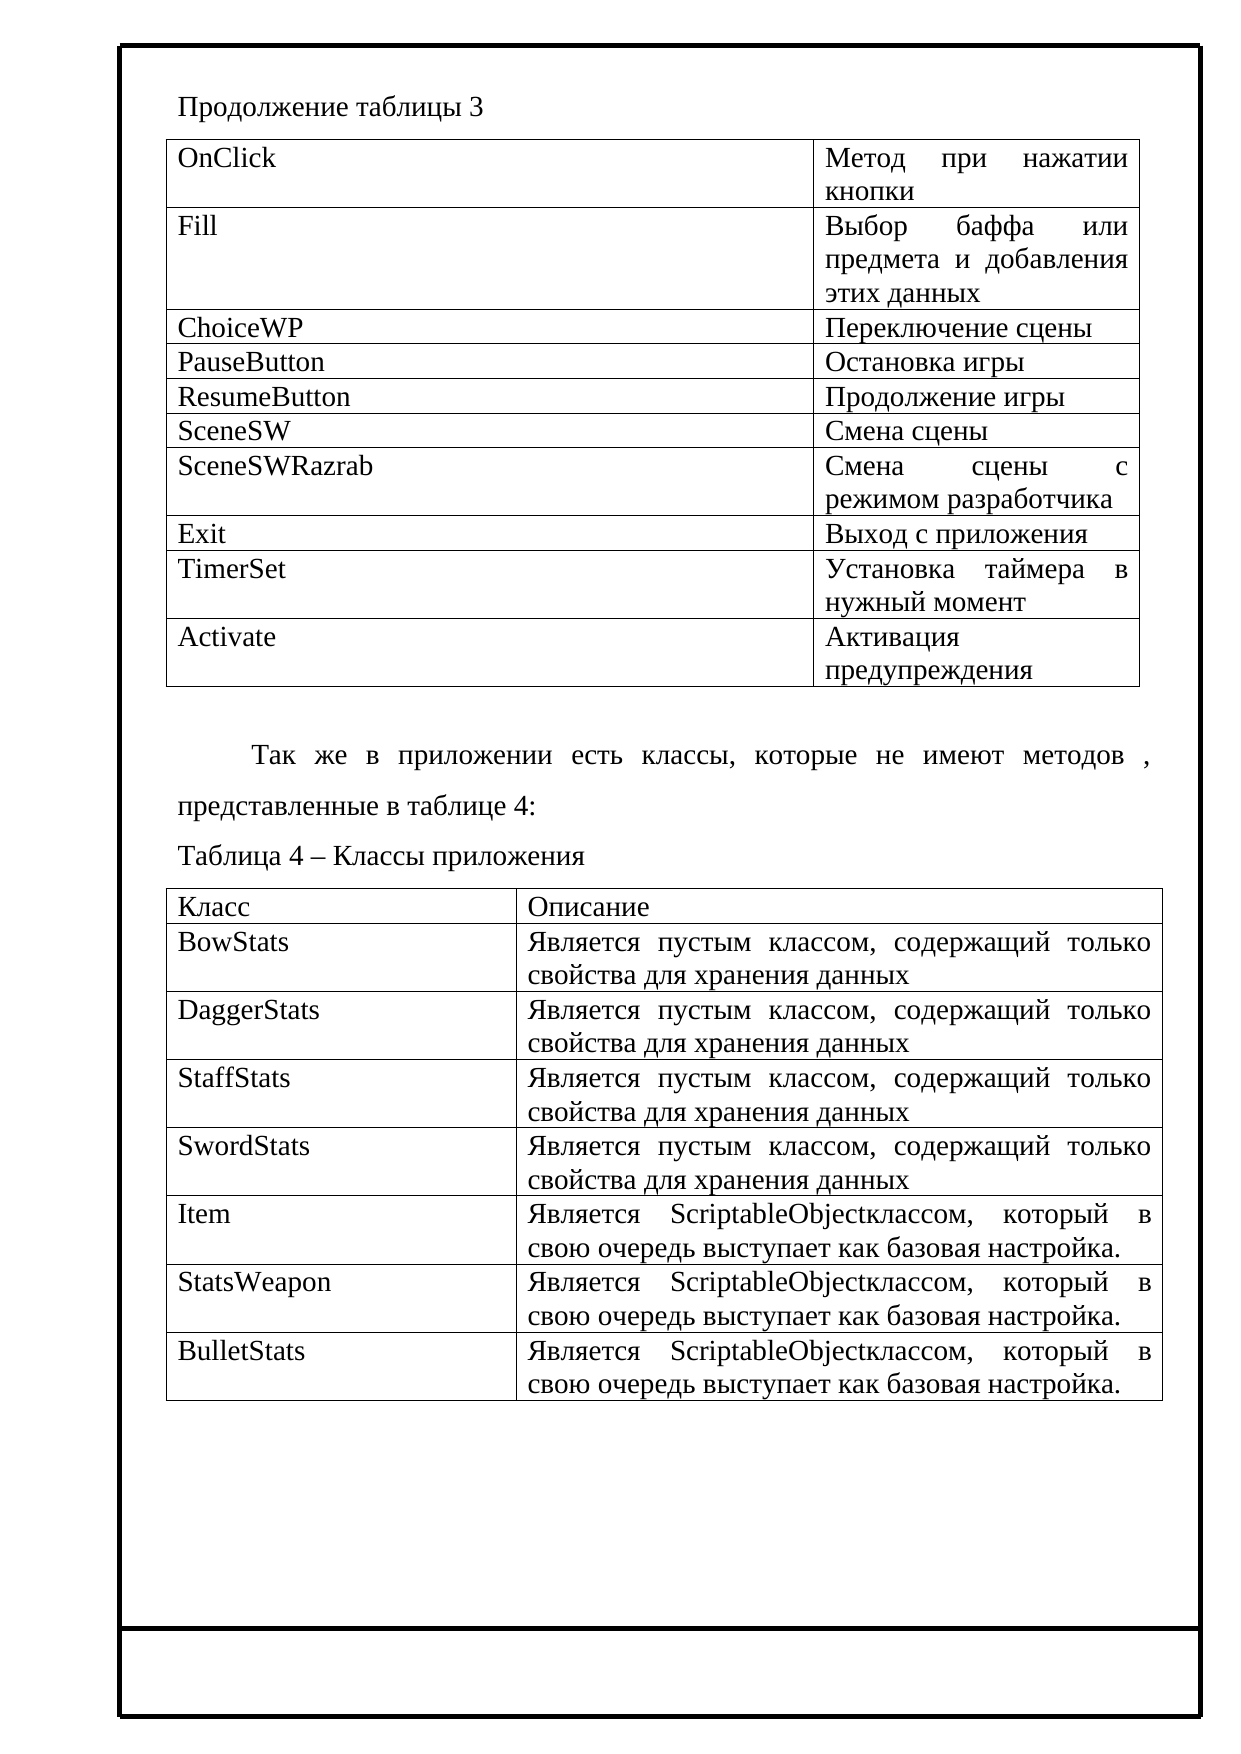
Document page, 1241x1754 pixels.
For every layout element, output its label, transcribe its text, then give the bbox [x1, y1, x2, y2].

table_cell PauseButton [167, 344, 813, 378]
table_header Метод при нажатии кнопки [814, 140, 1139, 207]
table_cell СhoiceWP [167, 310, 813, 343]
table_cell Активация предупреждения [814, 619, 1139, 686]
table_cell Остановка игры [814, 344, 1139, 378]
table_cell Является пустым классом, содержащий только свойства для хранения данных [517, 1060, 1162, 1127]
table_cell Является ScriptableObjectклассом, который в свою очередь выступает как базовая настройка. [517, 1196, 1162, 1263]
table_cell Смена сцены с режимом разработчика [814, 448, 1139, 515]
text Продолжение таблицы 3 [177, 89, 1152, 122]
table_cell StatsWeapon [167, 1265, 516, 1332]
table_cell Является ScriptableObjectклассом, который в свою очередь выступает как базовая настройка. [517, 1333, 1162, 1400]
table_header OnClick [167, 140, 813, 207]
table_cell Установка таймера в нужный момент [814, 551, 1139, 618]
text Таблица 4 – Классы приложения [177, 838, 1152, 872]
table_cell Является пустым классом, содержащий только свойства для хранения данных [517, 1128, 1162, 1195]
table_cell SceneSW [167, 414, 813, 447]
table_cell Выход с приложения [814, 516, 1139, 550]
table_header Описание [517, 889, 1162, 923]
table_cell Переключение сцены [814, 310, 1139, 343]
table_cell DaggerStats [167, 992, 516, 1059]
table_cell Выбор баффа или предмета и добавления этих данных [814, 208, 1139, 309]
table_cell BowStats [167, 924, 516, 991]
table_cell Fill [167, 208, 813, 309]
table_cell Exit [167, 516, 813, 550]
table_cell Является пустым классом, содержащий только свойства для хранения данных [517, 924, 1162, 991]
table_cell Является пустым классом, содержащий только свойства для хранения данных [517, 992, 1162, 1059]
table_cell SceneSWRazrab [167, 448, 813, 515]
table_cell SwordStats [167, 1128, 516, 1195]
table_cell ResumeButton [167, 379, 813, 412]
table_header Класс [167, 889, 516, 923]
table_cell Item [167, 1196, 516, 1263]
table_cell TimerSet [167, 551, 813, 618]
table_cell Является ScriptableObjectклассом, который в свою очередь выступает как базовая настройка. [517, 1265, 1162, 1332]
table_cell Activate [167, 619, 813, 686]
table_cell StaffStats [167, 1060, 516, 1127]
table_cell BulletStats [167, 1333, 516, 1400]
text Так же в приложении есть классы, которые не имеют методов , представленные в таблице 4: [177, 737, 1152, 821]
table_cell Продолжение игры [814, 379, 1139, 412]
table_cell Смена сцены [814, 414, 1139, 447]
